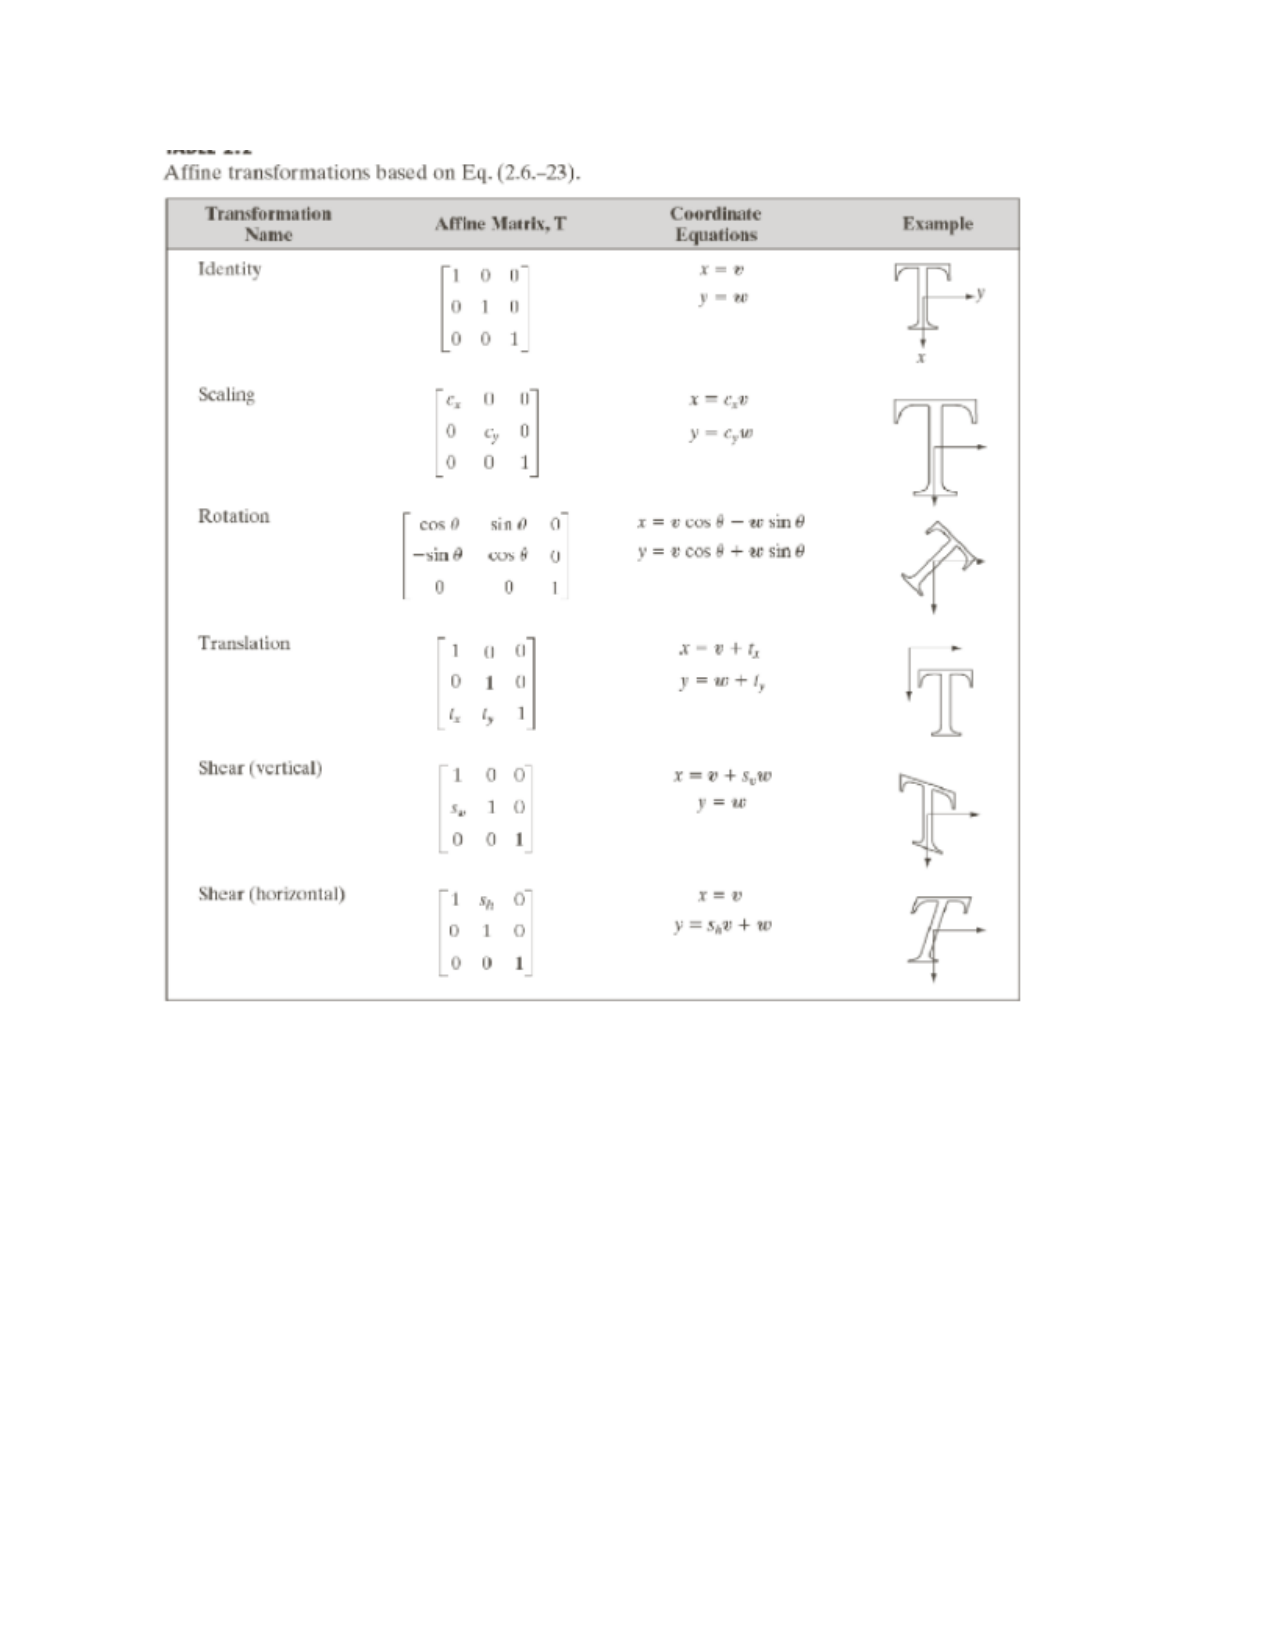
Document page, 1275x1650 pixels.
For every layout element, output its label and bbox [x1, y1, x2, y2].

picture [150, 150, 1047, 1028]
